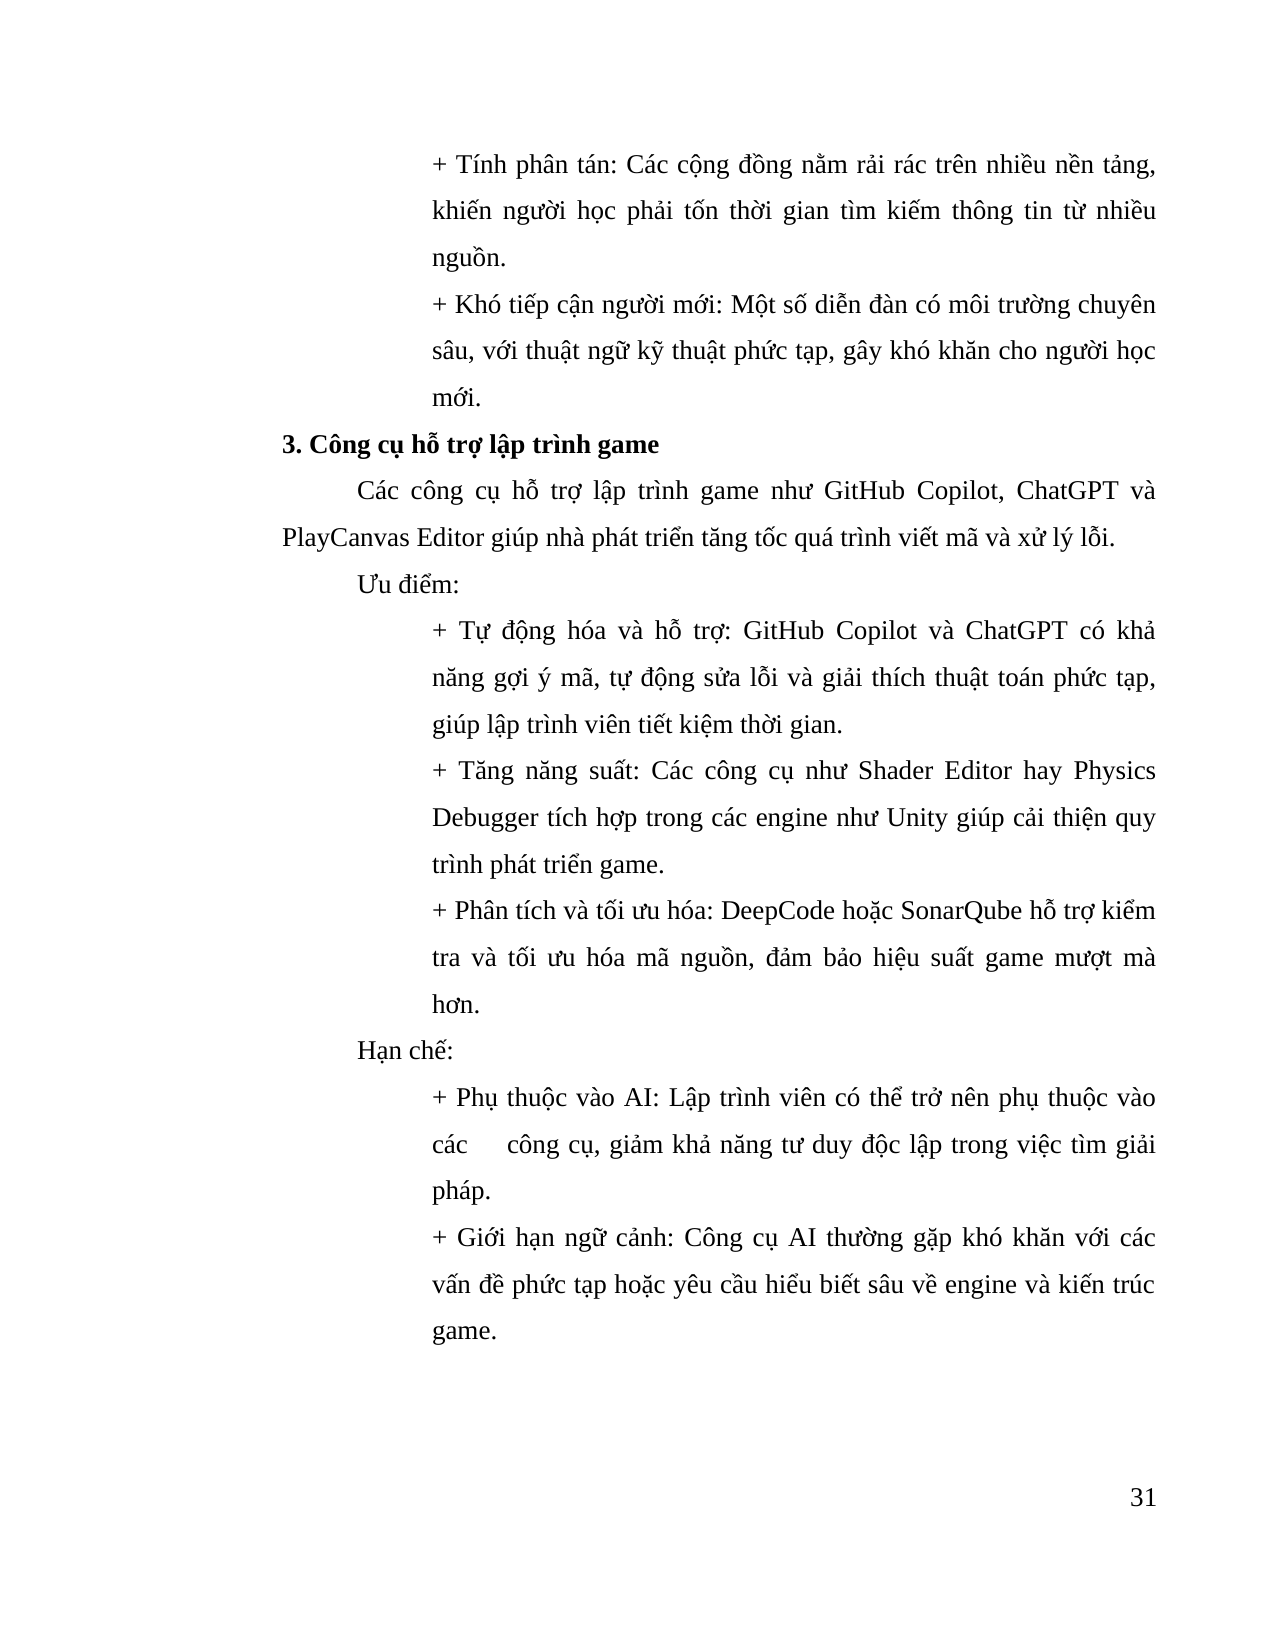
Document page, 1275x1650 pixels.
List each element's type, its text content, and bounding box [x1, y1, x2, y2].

text + Tự động hóa và hỗ trợ: GitHub Copilot và ChatGPT có khả năng gợi ý mã, tự động sửa lỗi và giải thích thuật toán phức tạp, giúp lập trình viên tiết kiệm thời gian. [432, 614, 1157, 739]
text + Phân tích và tối ưu hóa: DeepCode hoặc SonarQube hỗ trợ kiểm tra và tối ưu hóa mã nguồn, đảm bảo hiệu suất game mượt mà hơn. [432, 894, 1157, 1019]
text + Giới hạn ngữ cảnh: Công cụ AI thường gặp khó khăn với các vấn đề phức tạp hoặc yêu cầu hiểu biết sâu về engine và kiến trúc game. [432, 1221, 1157, 1346]
text 3. Công cụ hỗ trợ lập trình game [207, 428, 1157, 459]
text + Khó tiếp cận người mới: Một số diễn đàn có môi trường chuyên sâu, với thuật ngữ kỹ thuật phức tạp, gây khó khăn cho người học mới. [432, 288, 1157, 412]
text Hạn chế: [282, 1034, 1157, 1066]
text Ưu điểm: [282, 568, 1157, 599]
text + Tăng năng suất: Các công cụ như Shader Editor hay Physics Debugger tích hợp trong các engine như Unity giúp cải thiện quy trình phát triển game. [432, 754, 1157, 879]
text + Tính phân tán: Các cộng đồng nằm rải rác trên nhiều nền tảng, khiến người học phải tốn thời gian tìm kiếm thông tin từ nhiều nguồn. [432, 148, 1157, 272]
text + Phụ thuộc vào AI: Lập trình viên có thể trở nên phụ thuộc vào các công cụ, giảm khả năng tư duy độc lập trong việc tìm giải pháp. [432, 1081, 1157, 1206]
text Các công cụ hỗ trợ lập trình game như GitHub Copilot, ChatGPT và PlayCanvas Editor giúp nhà phát triển tăng tốc quá trình viết mã và xử lý lỗi. [282, 474, 1157, 552]
